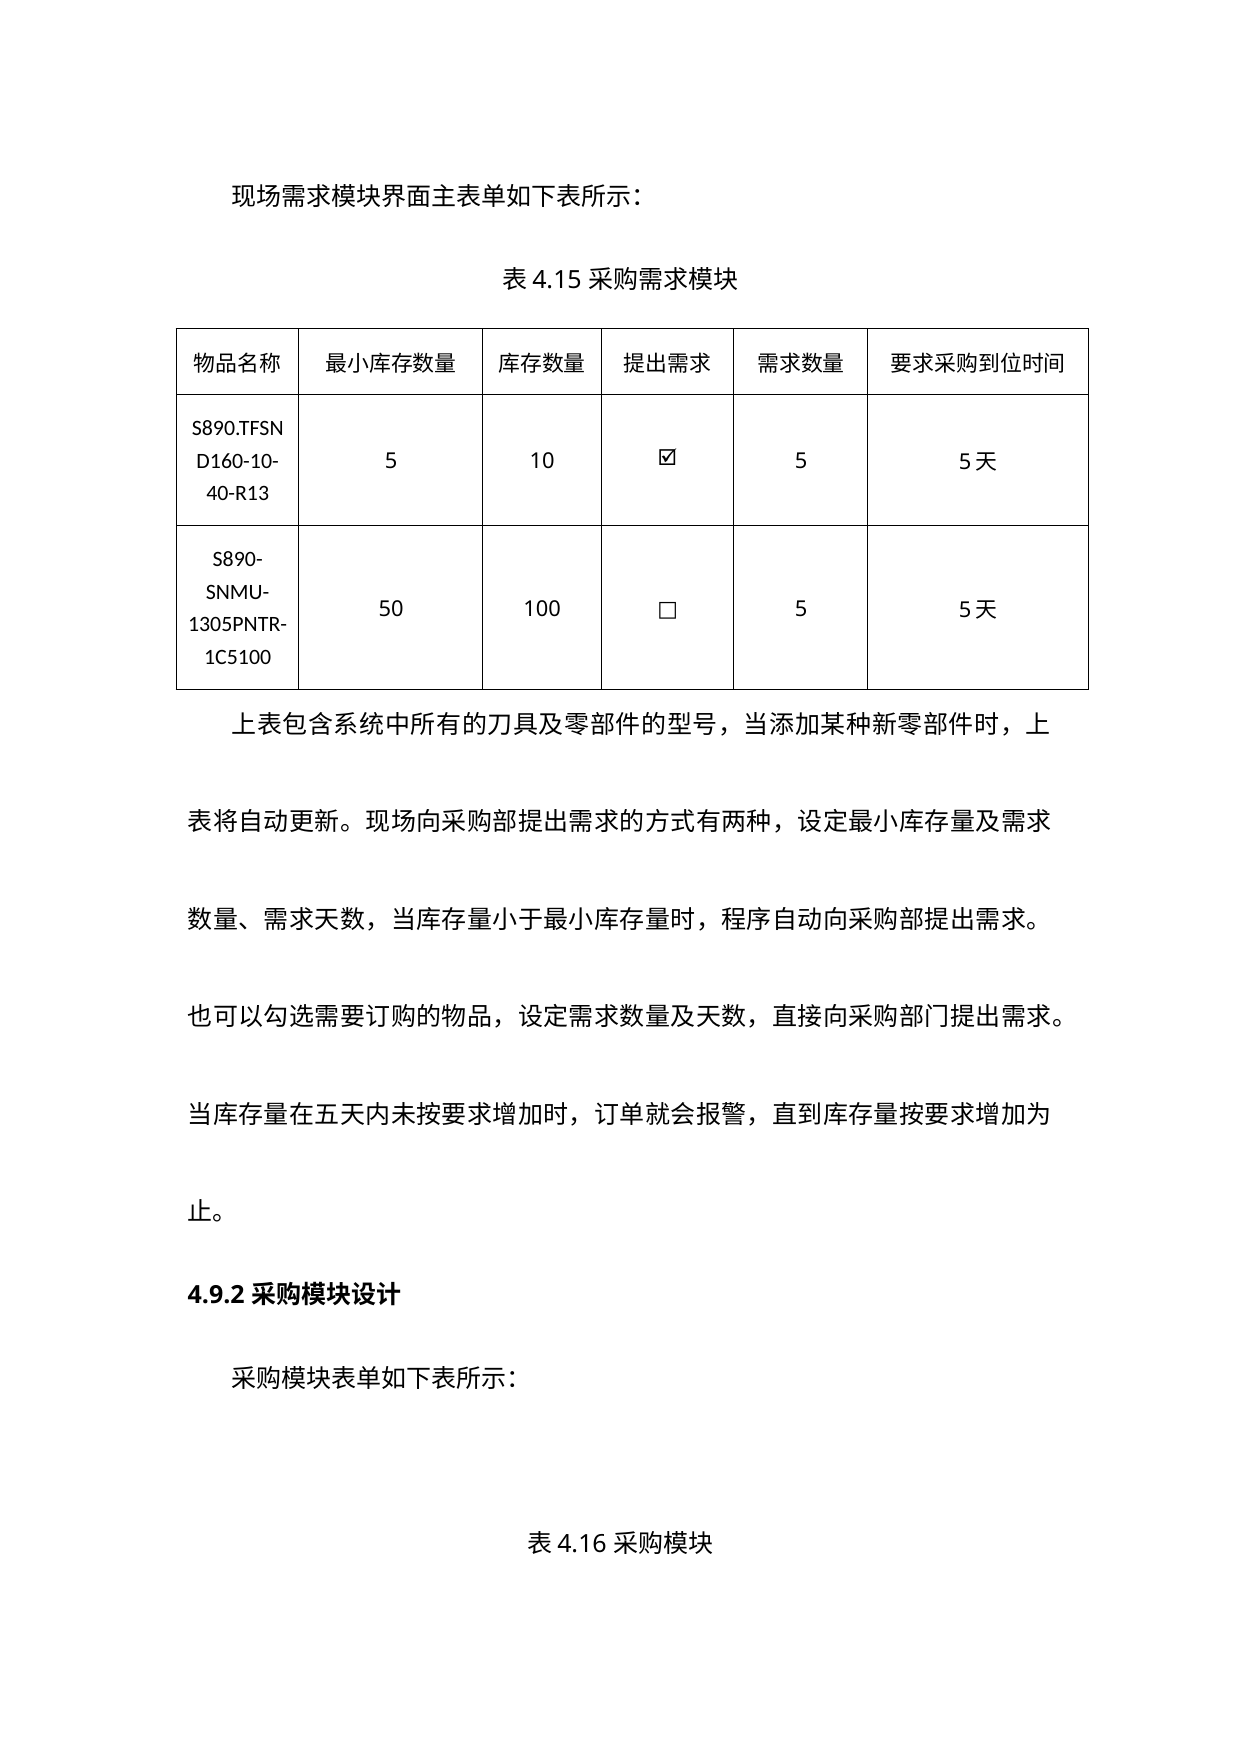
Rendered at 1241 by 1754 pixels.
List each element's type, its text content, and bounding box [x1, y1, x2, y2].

table_cell S890.TFSND160-10-40-R13 [177, 395, 298, 525]
table_cell 5天 [868, 395, 1088, 525]
table_header 要求采购到位时间 [868, 329, 1088, 394]
text 表4.15 采购需求模块 [187, 245, 1053, 310]
table_cell 100 [483, 526, 601, 689]
table_cell □ [602, 526, 733, 689]
table_cell 5 [734, 526, 867, 689]
text 上表包含系统中所有的刀具及零部件的型号，当添加某种新零部件时，上表将自动更新。现场向采购部提出需求的方式有两种，设定最小库存量及需求数量、需求天数，当库存量小于最小库存量时，程序自动向采购部提出需求。也可以勾选需要订购的物品，设定需求数量及天数，直接向采购部门提出需求。当库存量在五天内未按要求增加时，订单就会报警，直到库存量按要求增加为止。 [187, 690, 1053, 1242]
text 表4.16 采购模块 [187, 1509, 1053, 1574]
table_cell [602, 395, 733, 525]
text 现场需求模块界面主表单如下表所示： [187, 162, 1053, 227]
table_cell 10 [483, 395, 601, 525]
table_header 最小库存数量 [299, 329, 482, 394]
table_cell 50 [299, 526, 482, 689]
table_header 需求数量 [734, 329, 867, 394]
table_cell S890-SNMU-1305PNTR-1C5100 [177, 526, 298, 689]
table_header 库存数量 [483, 329, 601, 394]
table_cell 5天 [868, 526, 1088, 689]
table_header 物品名称 [177, 329, 298, 394]
table_cell 5 [734, 395, 867, 525]
text 采购模块表单如下表所示： [187, 1344, 1053, 1409]
table_header 提出需求 [602, 329, 733, 394]
text 4.9.2 采购模块设计 [187, 1261, 1053, 1326]
table_cell 5 [299, 395, 482, 525]
